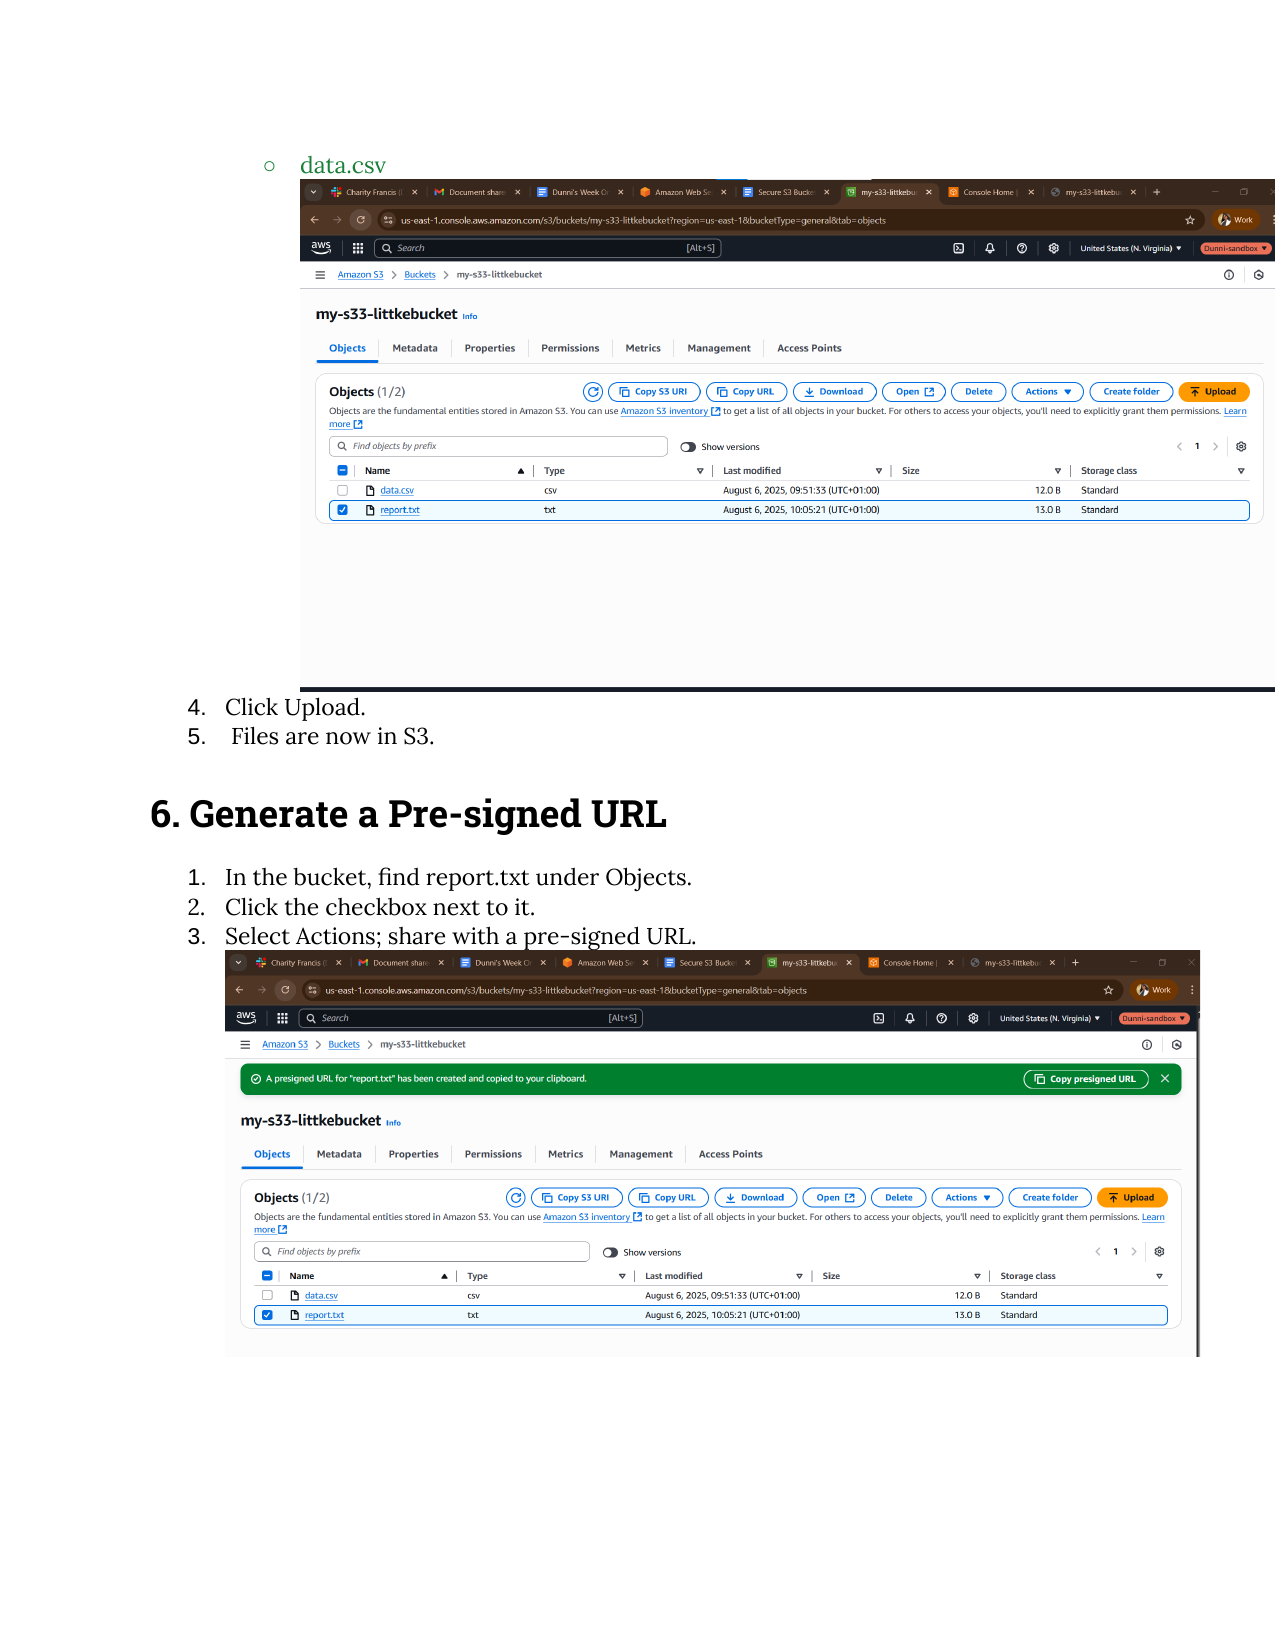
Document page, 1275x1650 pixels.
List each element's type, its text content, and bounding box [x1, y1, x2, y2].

subtitle 6. Generate a Pre-signed URL [150, 788, 1125, 838]
picture [225, 950, 1200, 1357]
picture [300, 179, 1275, 692]
list In the bucket, find report.txt under Objects. [187, 863, 1125, 892]
list Files are now in S3. [187, 721, 1125, 751]
list Click the checkbox next to it. [187, 892, 1125, 921]
list Click Upload. [187, 692, 1125, 721]
